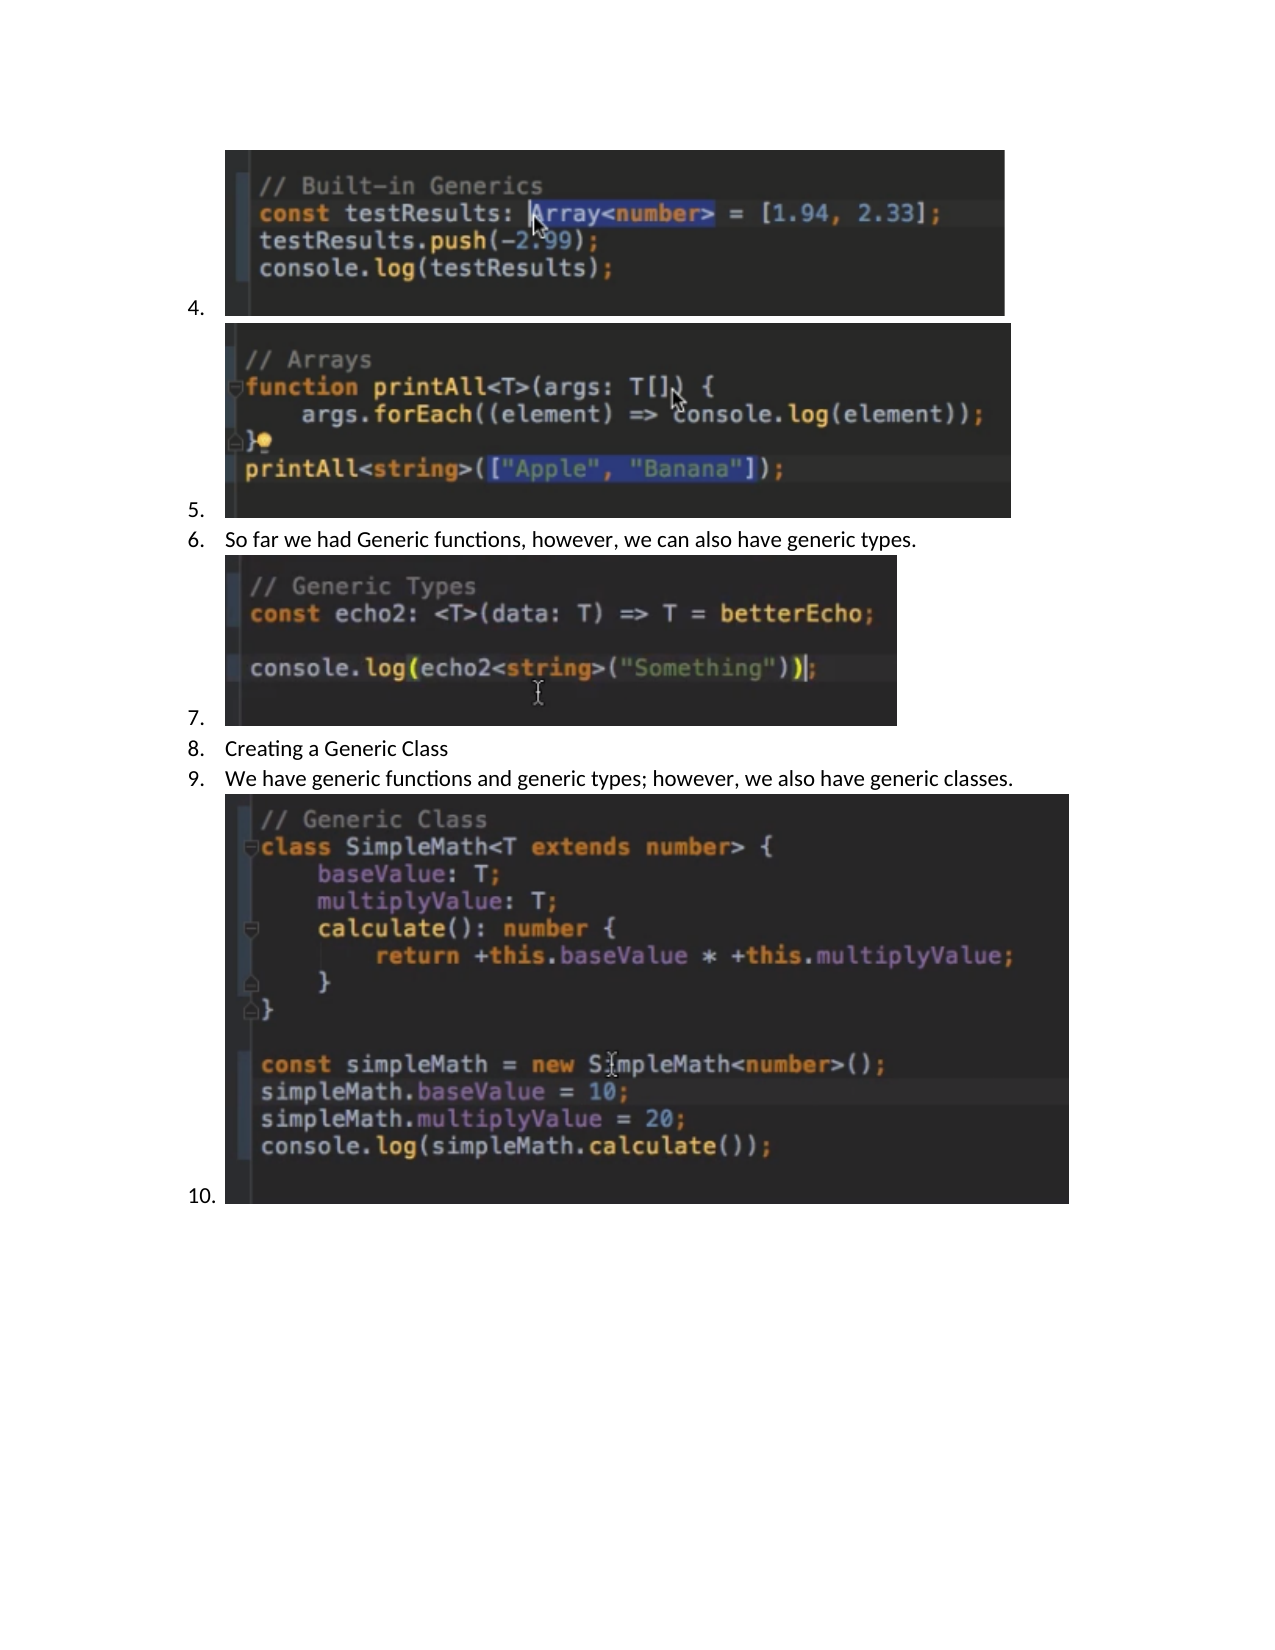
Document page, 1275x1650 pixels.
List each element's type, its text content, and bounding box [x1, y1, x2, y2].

picture [225, 150, 1005, 316]
list We have generic functions and generic types; however, we also have generic classes. [187, 764, 1125, 792]
list Creating a Generic Class [187, 734, 1125, 762]
list So far we had Generic functions, however, we can also have generic types. [187, 525, 1125, 553]
picture [225, 794, 1069, 1204]
picture [225, 323, 1011, 518]
picture [225, 555, 897, 726]
